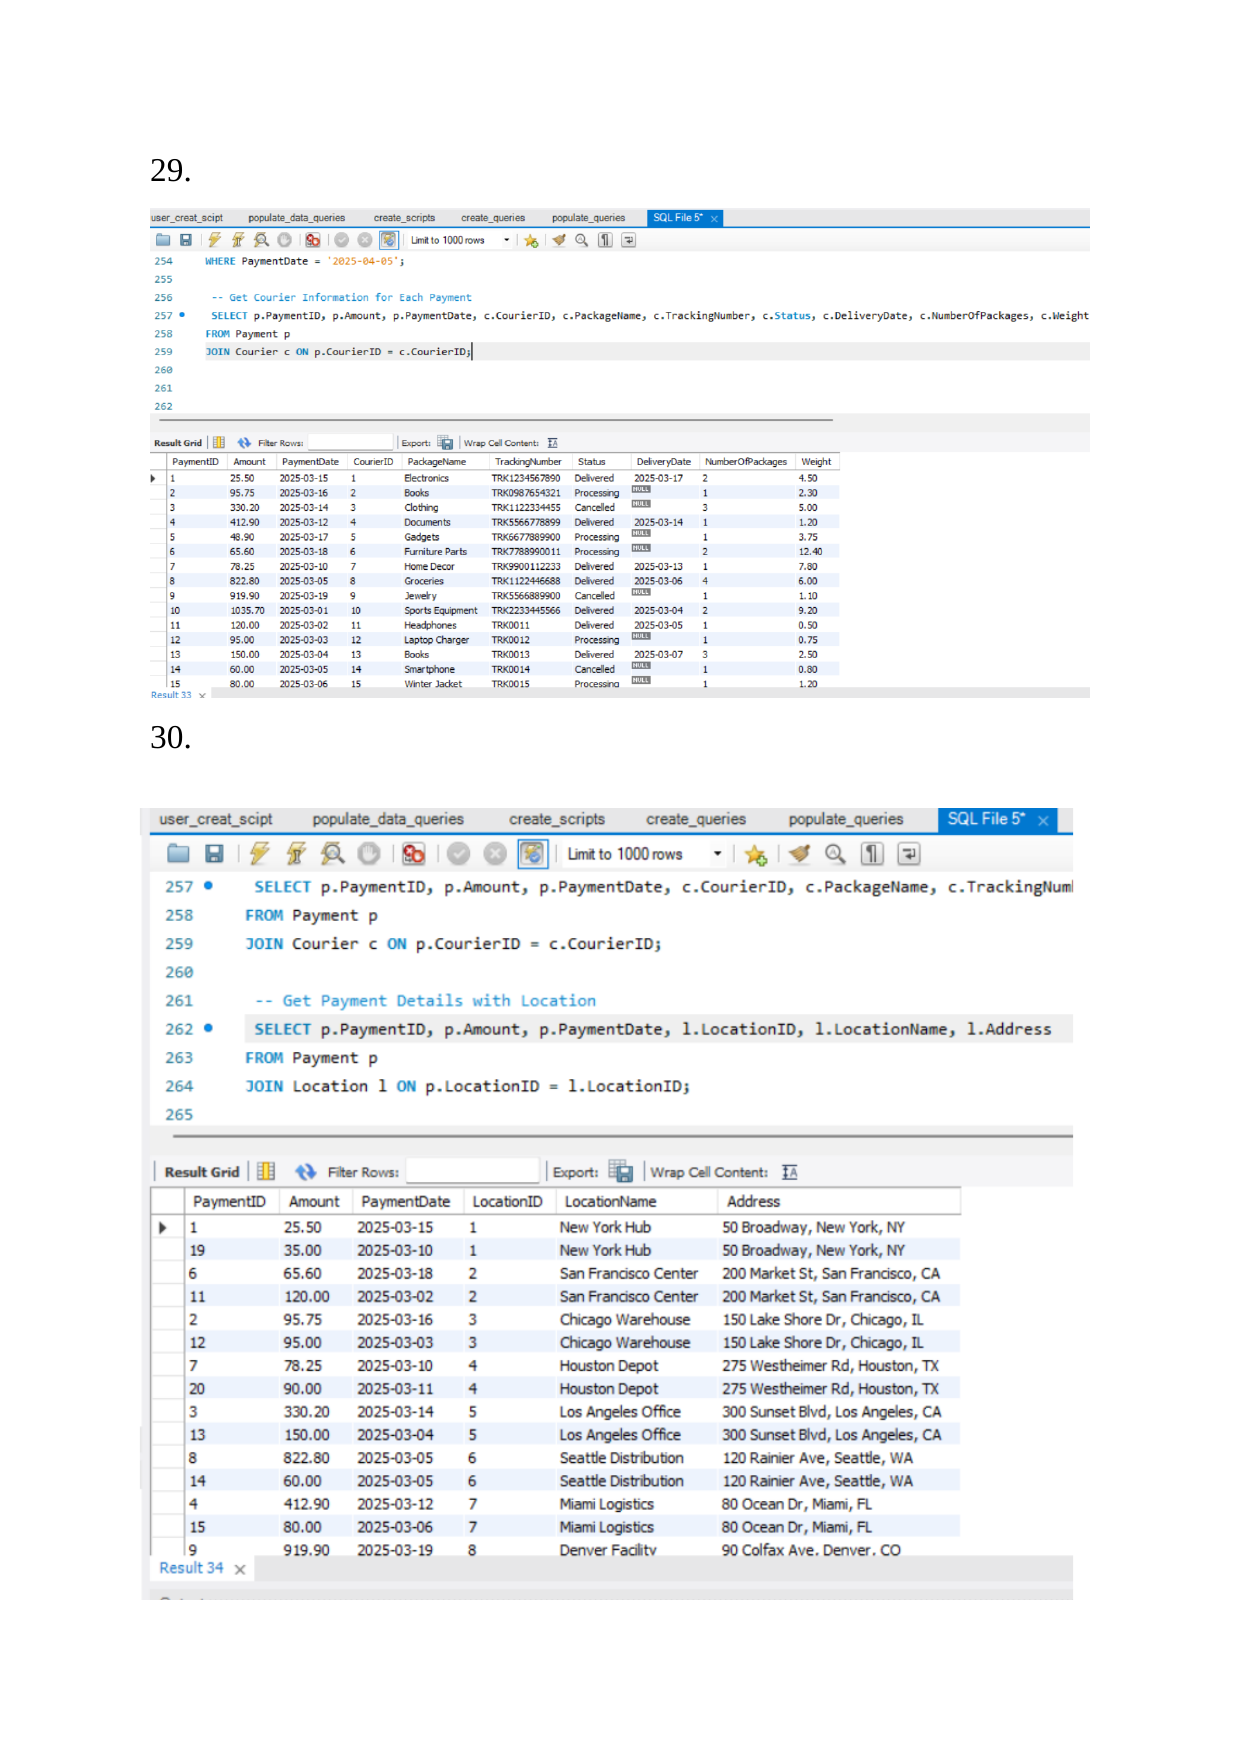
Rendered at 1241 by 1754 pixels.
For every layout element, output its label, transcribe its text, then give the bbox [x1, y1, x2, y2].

picture [138, 808, 1073, 1598]
picture [150, 208, 1090, 698]
text 30. [150, 717, 1090, 755]
text 29. [150, 150, 1090, 188]
